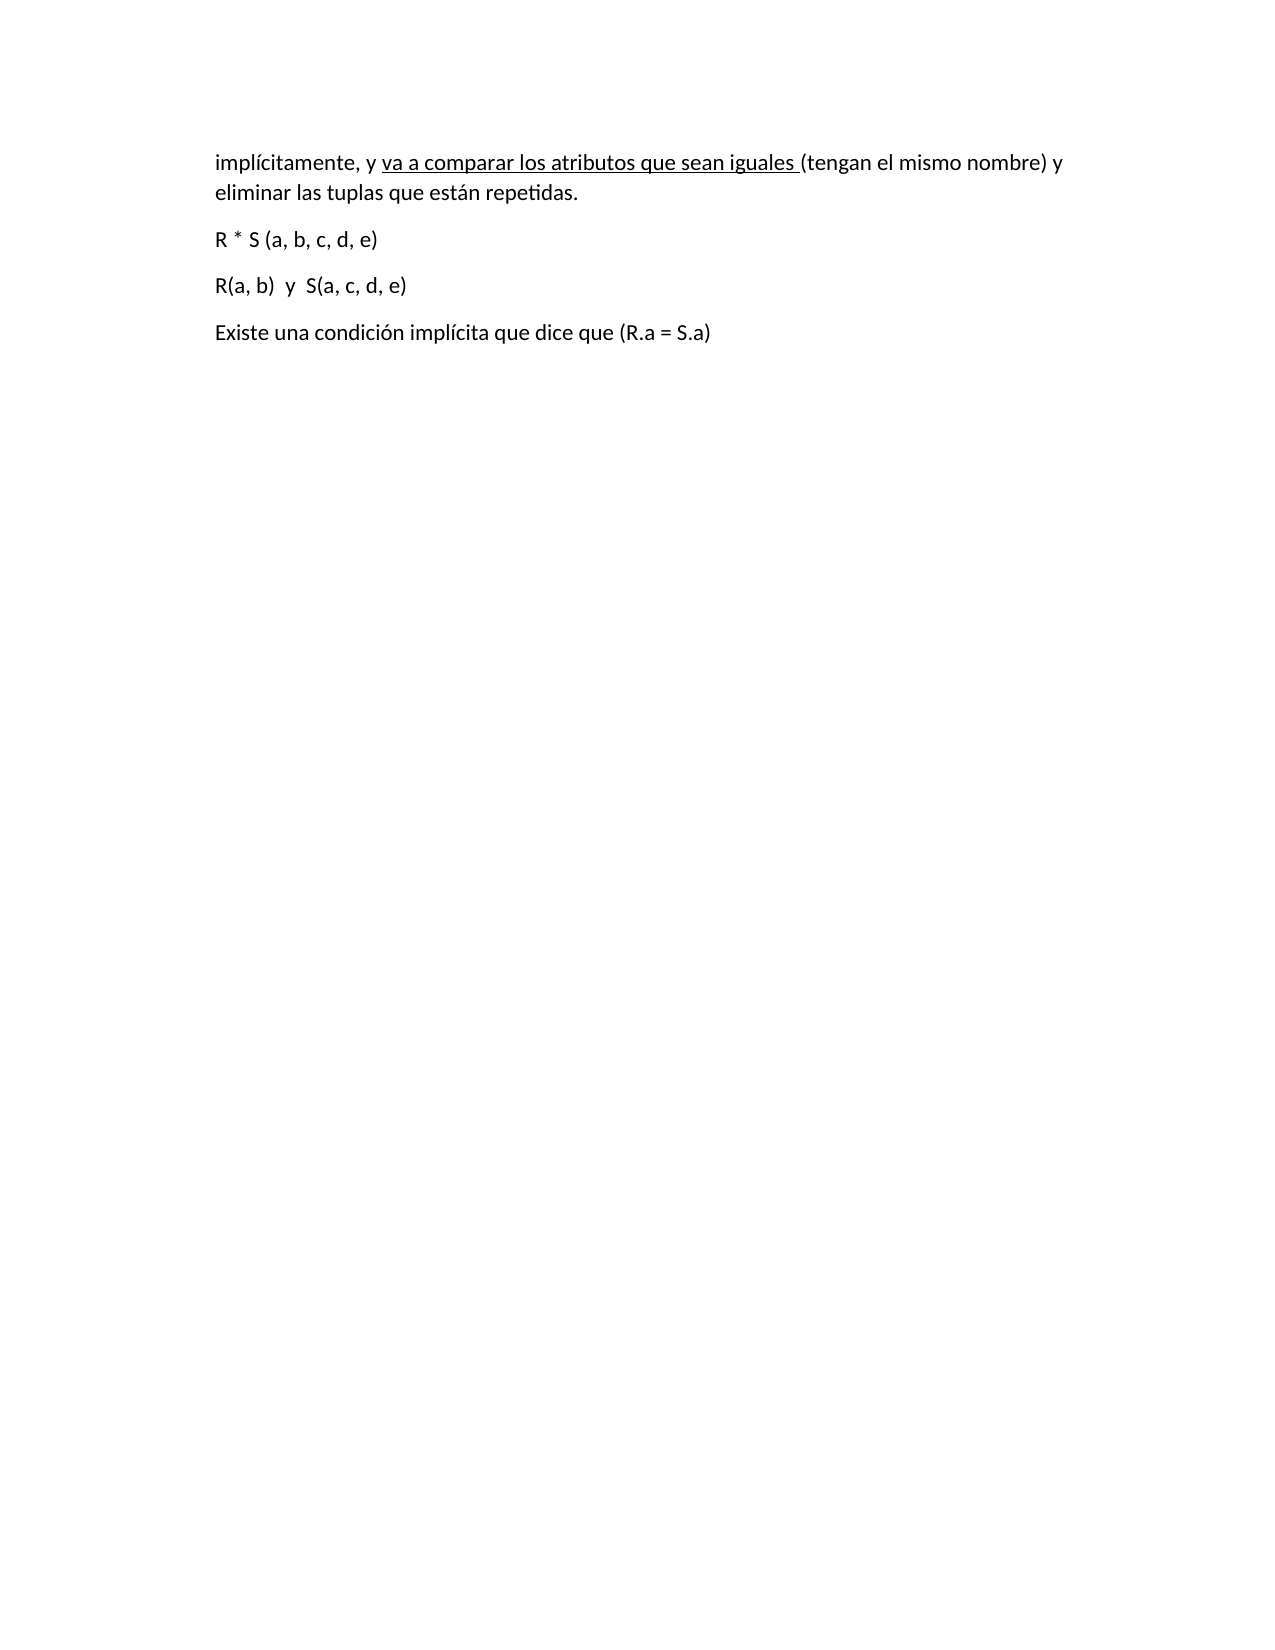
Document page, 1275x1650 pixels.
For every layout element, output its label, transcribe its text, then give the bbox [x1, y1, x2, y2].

text Existe una condición implícita que dice que (R.a = S.a) [215, 318, 1098, 346]
text R * S (a, b, c, d, e) [215, 225, 1098, 253]
text R(a, b) y S(a, c, d, e) [215, 272, 1098, 299]
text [215, 148, 1098, 206]
